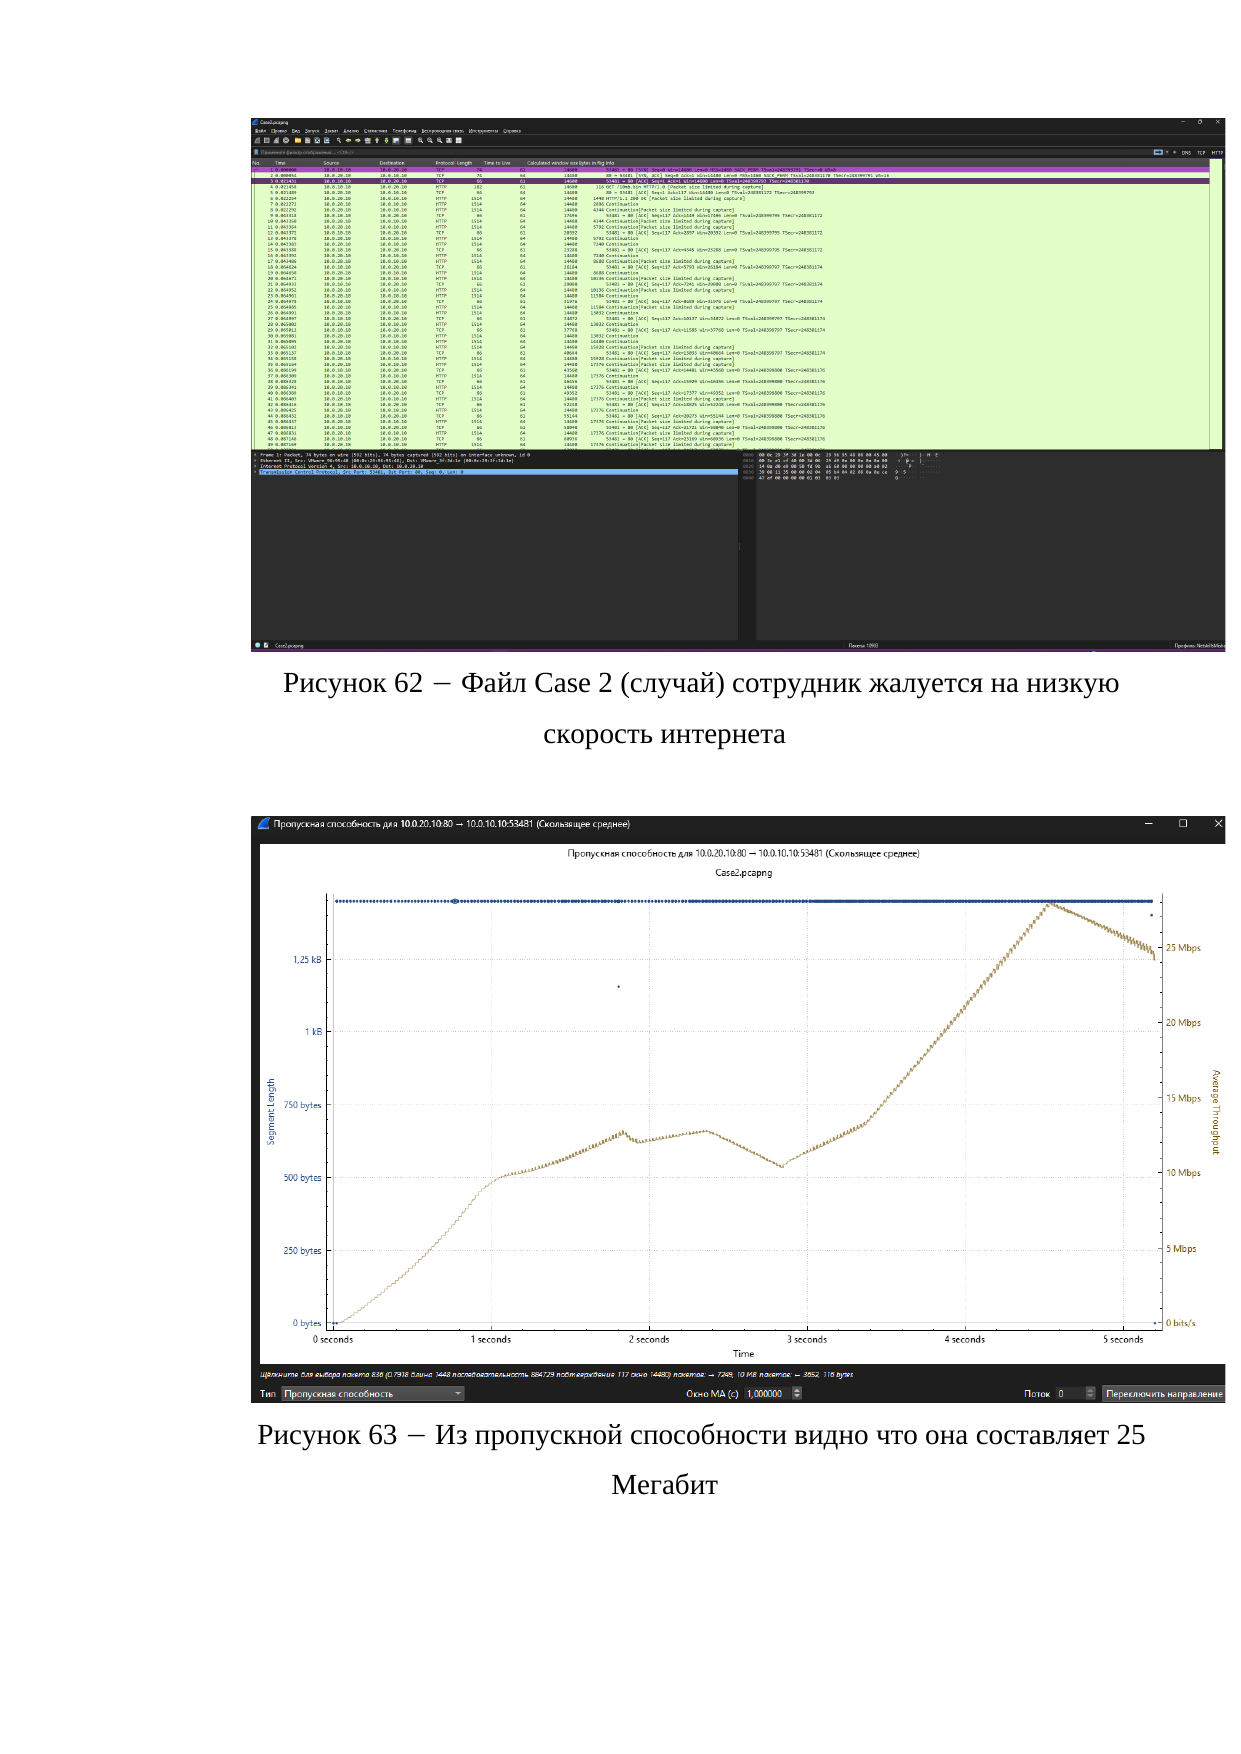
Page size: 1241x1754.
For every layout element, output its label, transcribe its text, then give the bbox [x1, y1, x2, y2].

text Рисунок 62 Файл Case 2 (случай) сотрудник жалуется на низкую скорость интернета [177, 666, 1152, 749]
picture [251, 118, 1226, 652]
text Рисунок 63 Из пропускной способности видно что она составляет 25 Мегабит [177, 1417, 1152, 1501]
picture [251, 816, 1226, 1403]
